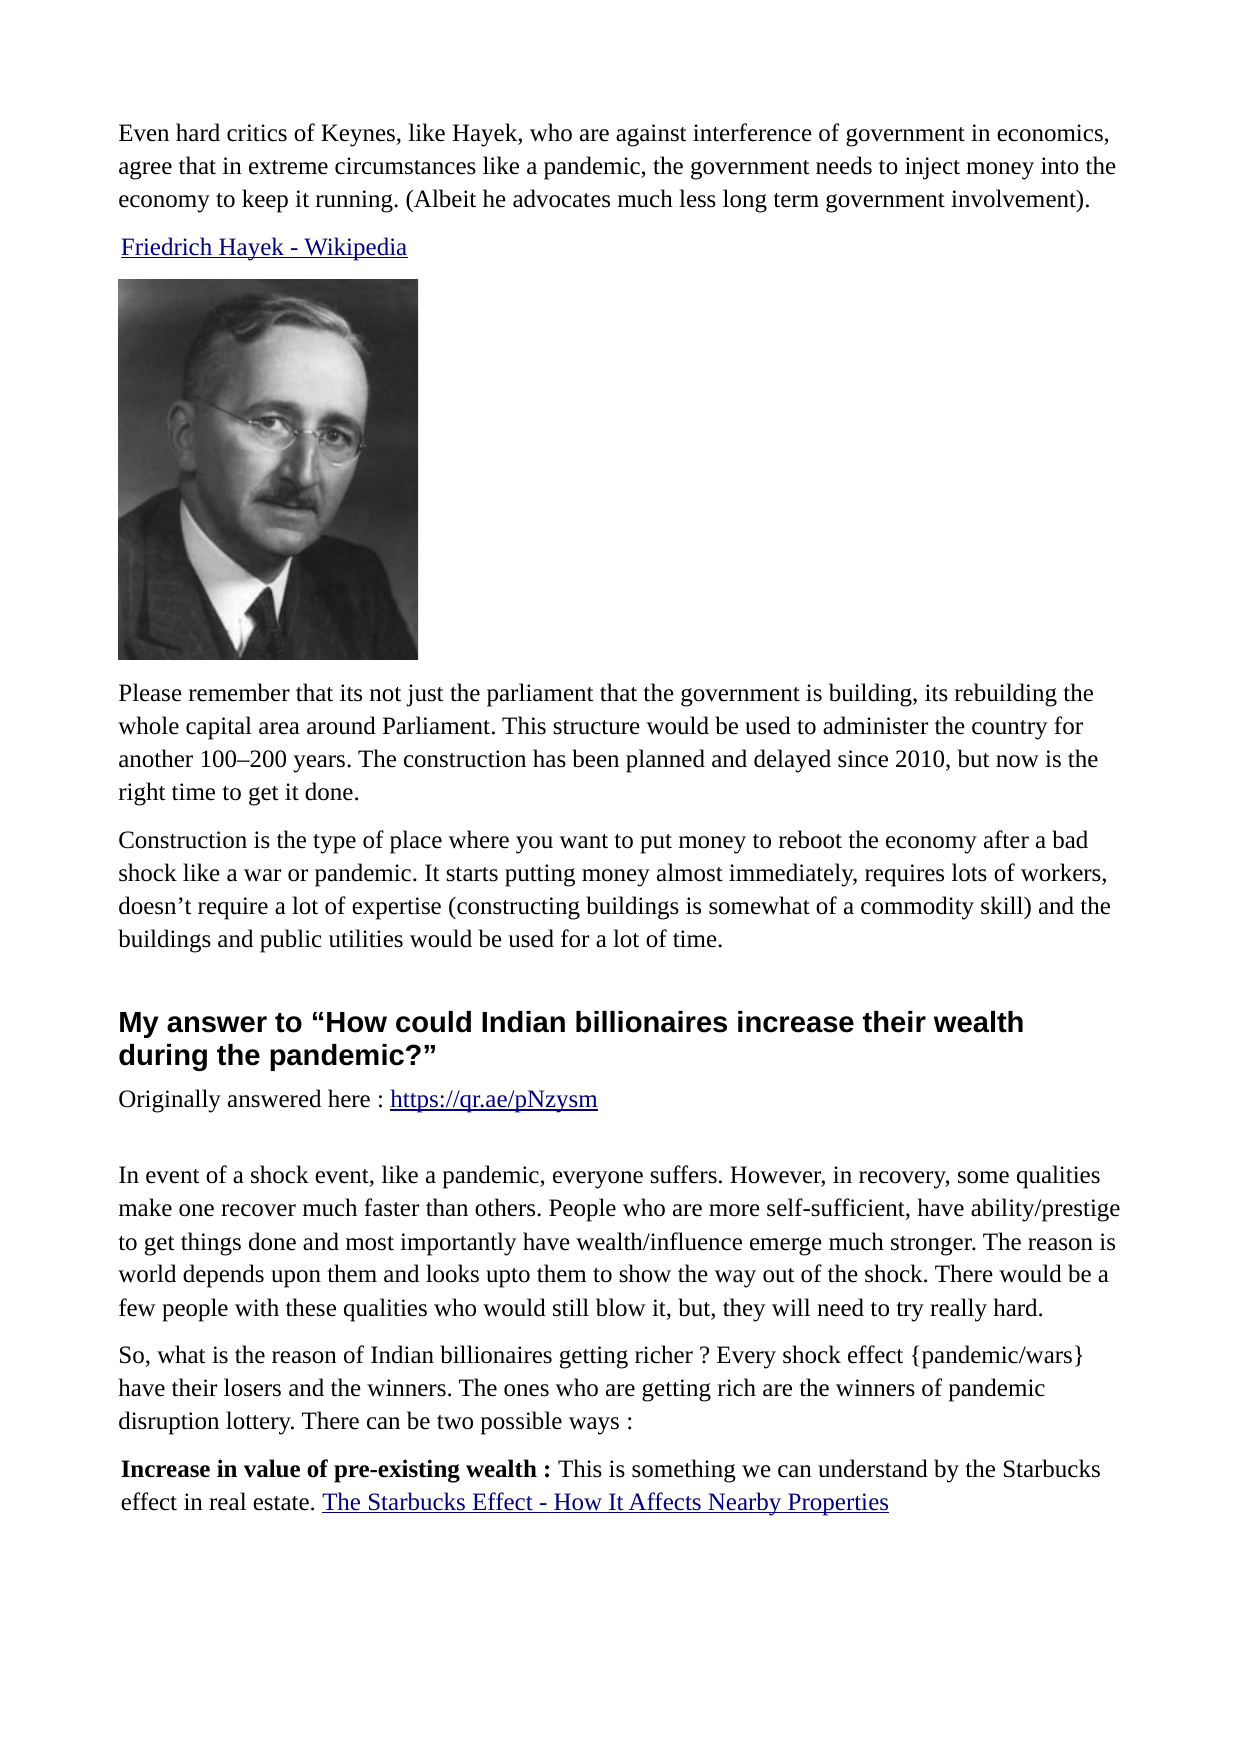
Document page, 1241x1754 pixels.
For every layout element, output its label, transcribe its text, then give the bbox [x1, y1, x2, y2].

subtitle My answer to “How could Indian billionaires increase their wealth during the pandemic?” [118, 1004, 1122, 1072]
text Construction is the type of place where you want to put money to reboot the economy after a bad shock like a war or pandemic. It starts putting money almost immediately, requires lots of workers, doesn’t require a lot of expertise (constructing buildings is somewhat of a commodity skill) and the buildings and public utilities would be used for a lot of time. [118, 825, 1122, 953]
picture [118, 279, 419, 660]
text Even hard critics of Keynes, like Hayek, who are against interference of government in economics, agree that in extreme circumstances like a pandemic, the government needs to inject money into the economy to keep it running. (Albeit he advocates much less long term government involvement). [118, 118, 1122, 213]
text So, what is the reason of Indian billionaires getting richer ? Every shock effect {pandemic/wars} have their losers and the winners. The ones who are getting rich are the winners of pandemic disruption lottery. There can be two possible ways : [118, 1340, 1122, 1435]
text Originally answered here : https://qr.ae/pNzysm [118, 1084, 1122, 1113]
text In event of a shock event, like a pandemic, everyone suffers. However, in recovery, some qualities make one recover much faster than others. People who are more self-sufficient, have ability/prestige to get things done and most importantly have wealth/influence emerge much stronger. The reason is world depends upon them and looks upto them to show the way out of the shock. There would be a few people with these qualities who would still blow it, but, they will need to try really hard. [118, 1161, 1122, 1321]
text Friedrich Hayek - Wikipedia [121, 232, 1122, 261]
text Increase in value of pre-existing wealth : This is something we can understand by the Starbucks effect in real estate. The Starbucks Effect - How It Affects Nearby Properties [121, 1454, 1122, 1516]
text Please remember that its not just the parliament that the government is building, its rebuilding the whole capital area around Parliament. This structure would be used to administer the country for another 100–200 years. The construction has been planned and delayed since 2010, but now is the right time to get it done. [118, 678, 1122, 806]
